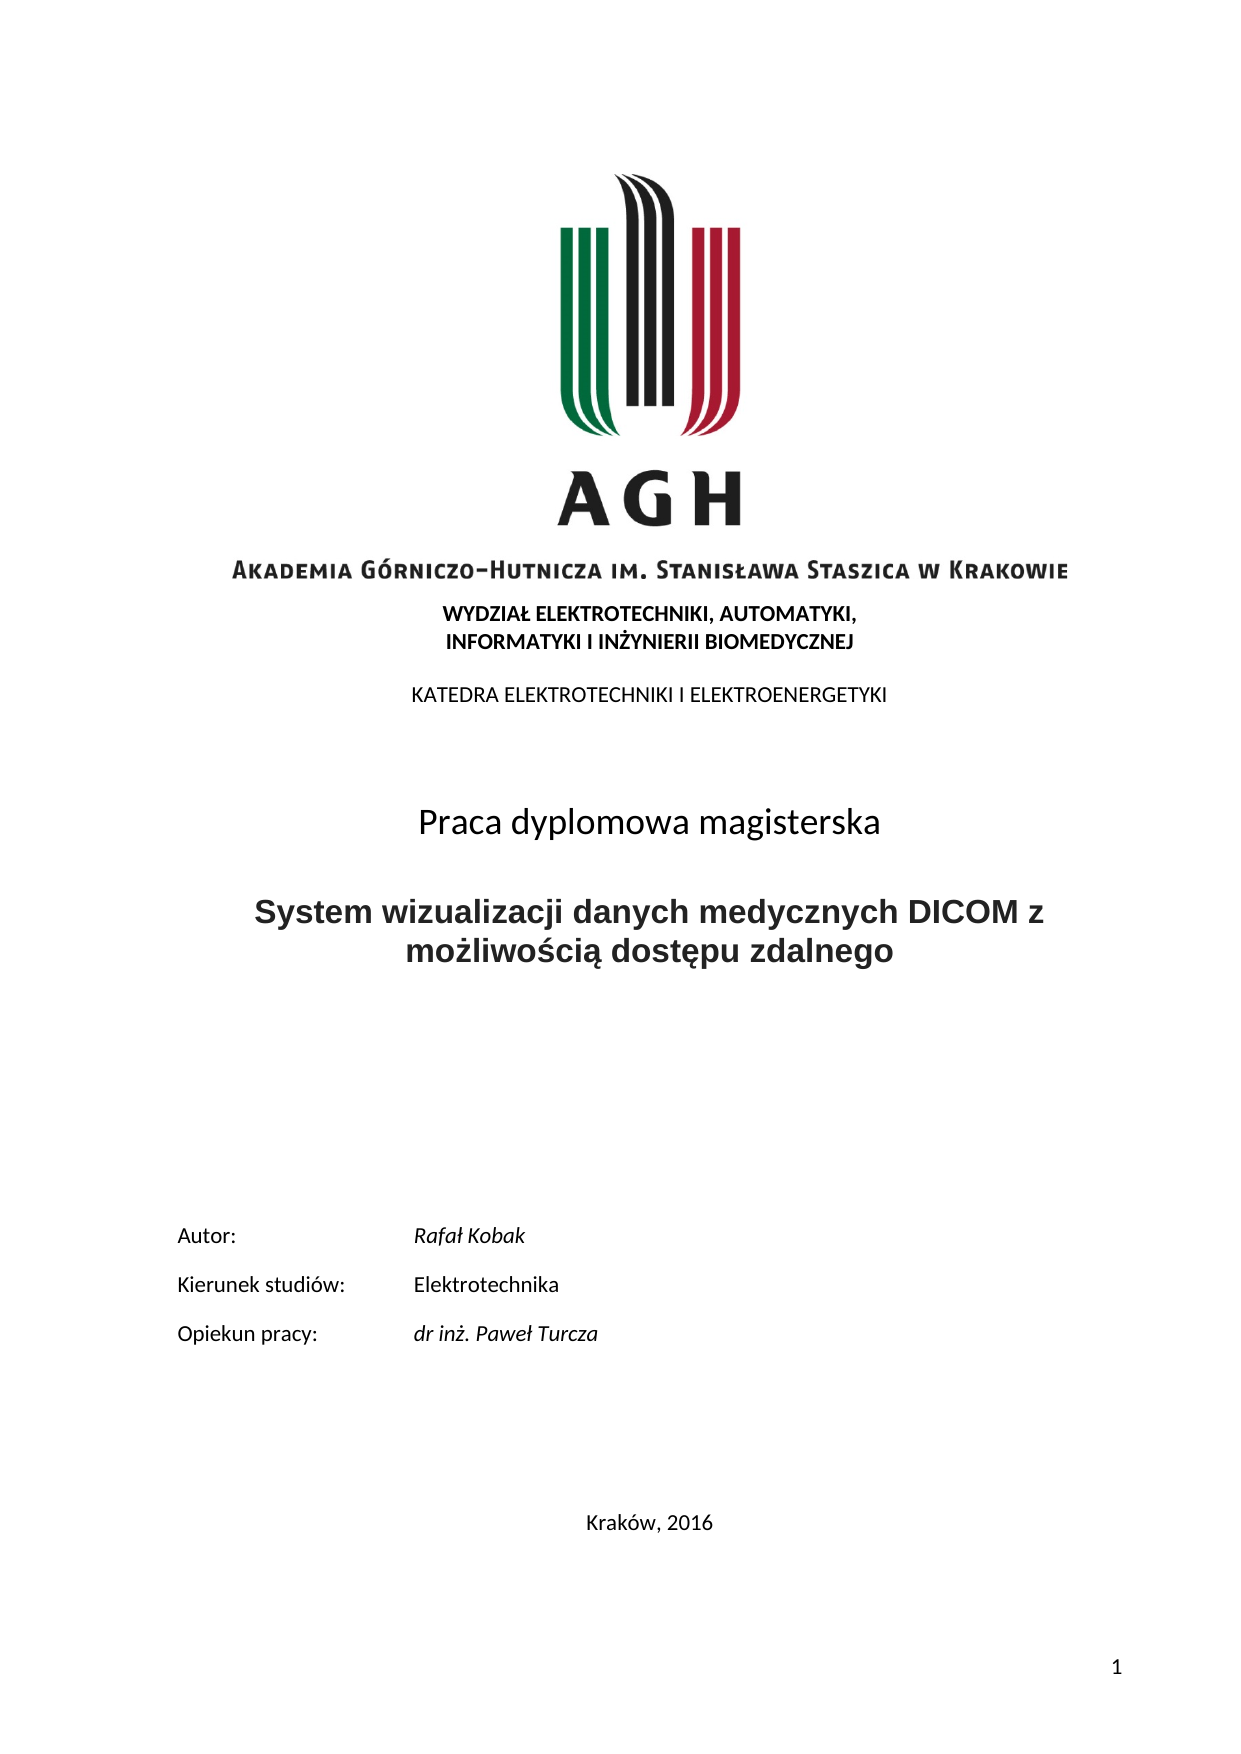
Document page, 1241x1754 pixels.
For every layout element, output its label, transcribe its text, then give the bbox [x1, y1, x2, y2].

text Opiekun pracy: dr inż. Paweł Turcza [177, 1319, 1122, 1347]
text KATEDRA ELEKTROTECHNIKI I ELEKTROENERGETYKI [177, 680, 1122, 708]
text Kraków, 2016 [177, 1508, 1122, 1536]
picture [232, 174, 1068, 579]
text System wizualizacji danych medycznych DICOM z możliwością dostępu zdalnego [177, 892, 1122, 969]
text Praca dyplomowa magisterska [177, 798, 1122, 844]
text WYDZIAŁ ELEKTROTECHNIKI, AUTOMATYKI, INFORMATYKI I INŻYNIERII BIOMEDYCZNEJ [177, 599, 1122, 655]
text Autor: Rafał Kobak [177, 1222, 1122, 1249]
text Kierunek studiów: Elektrotechnika [177, 1270, 1122, 1298]
